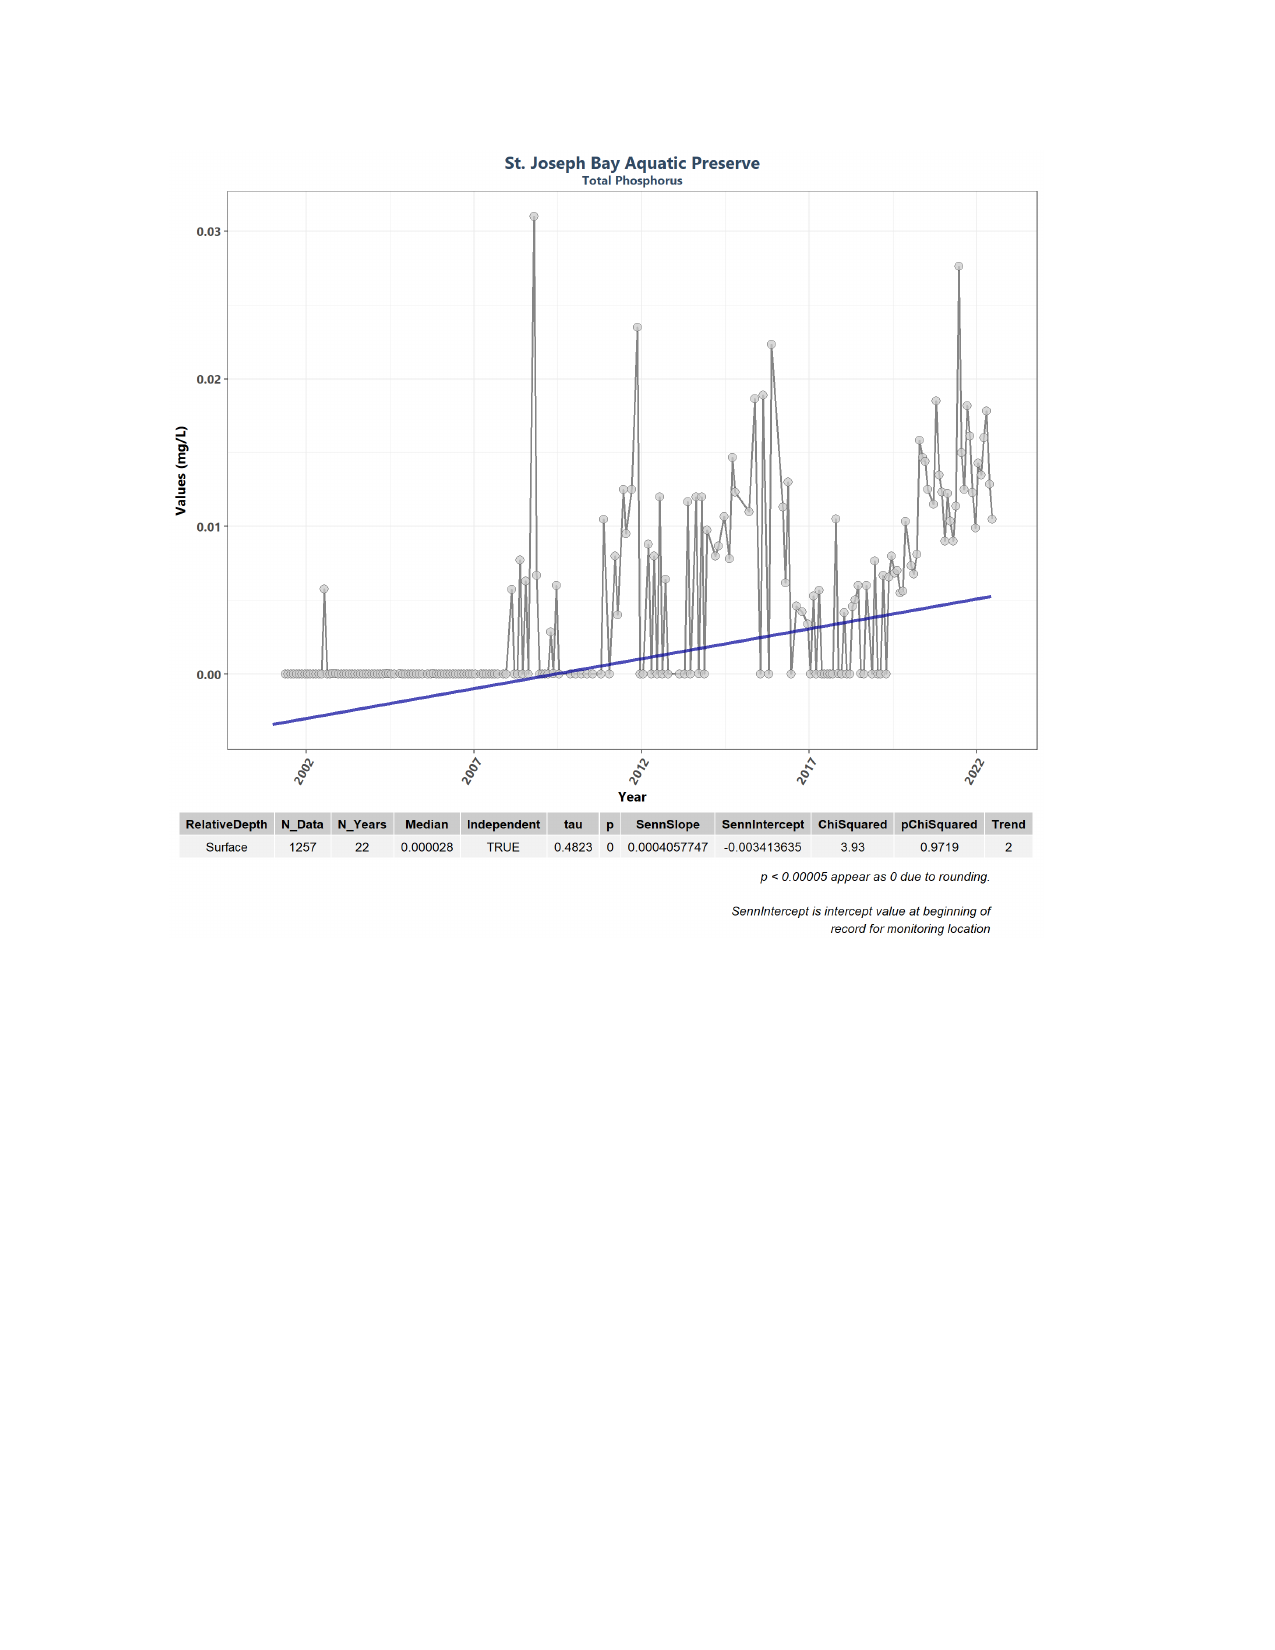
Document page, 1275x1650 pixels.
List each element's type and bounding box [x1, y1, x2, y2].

picture [168, 150, 1044, 938]
